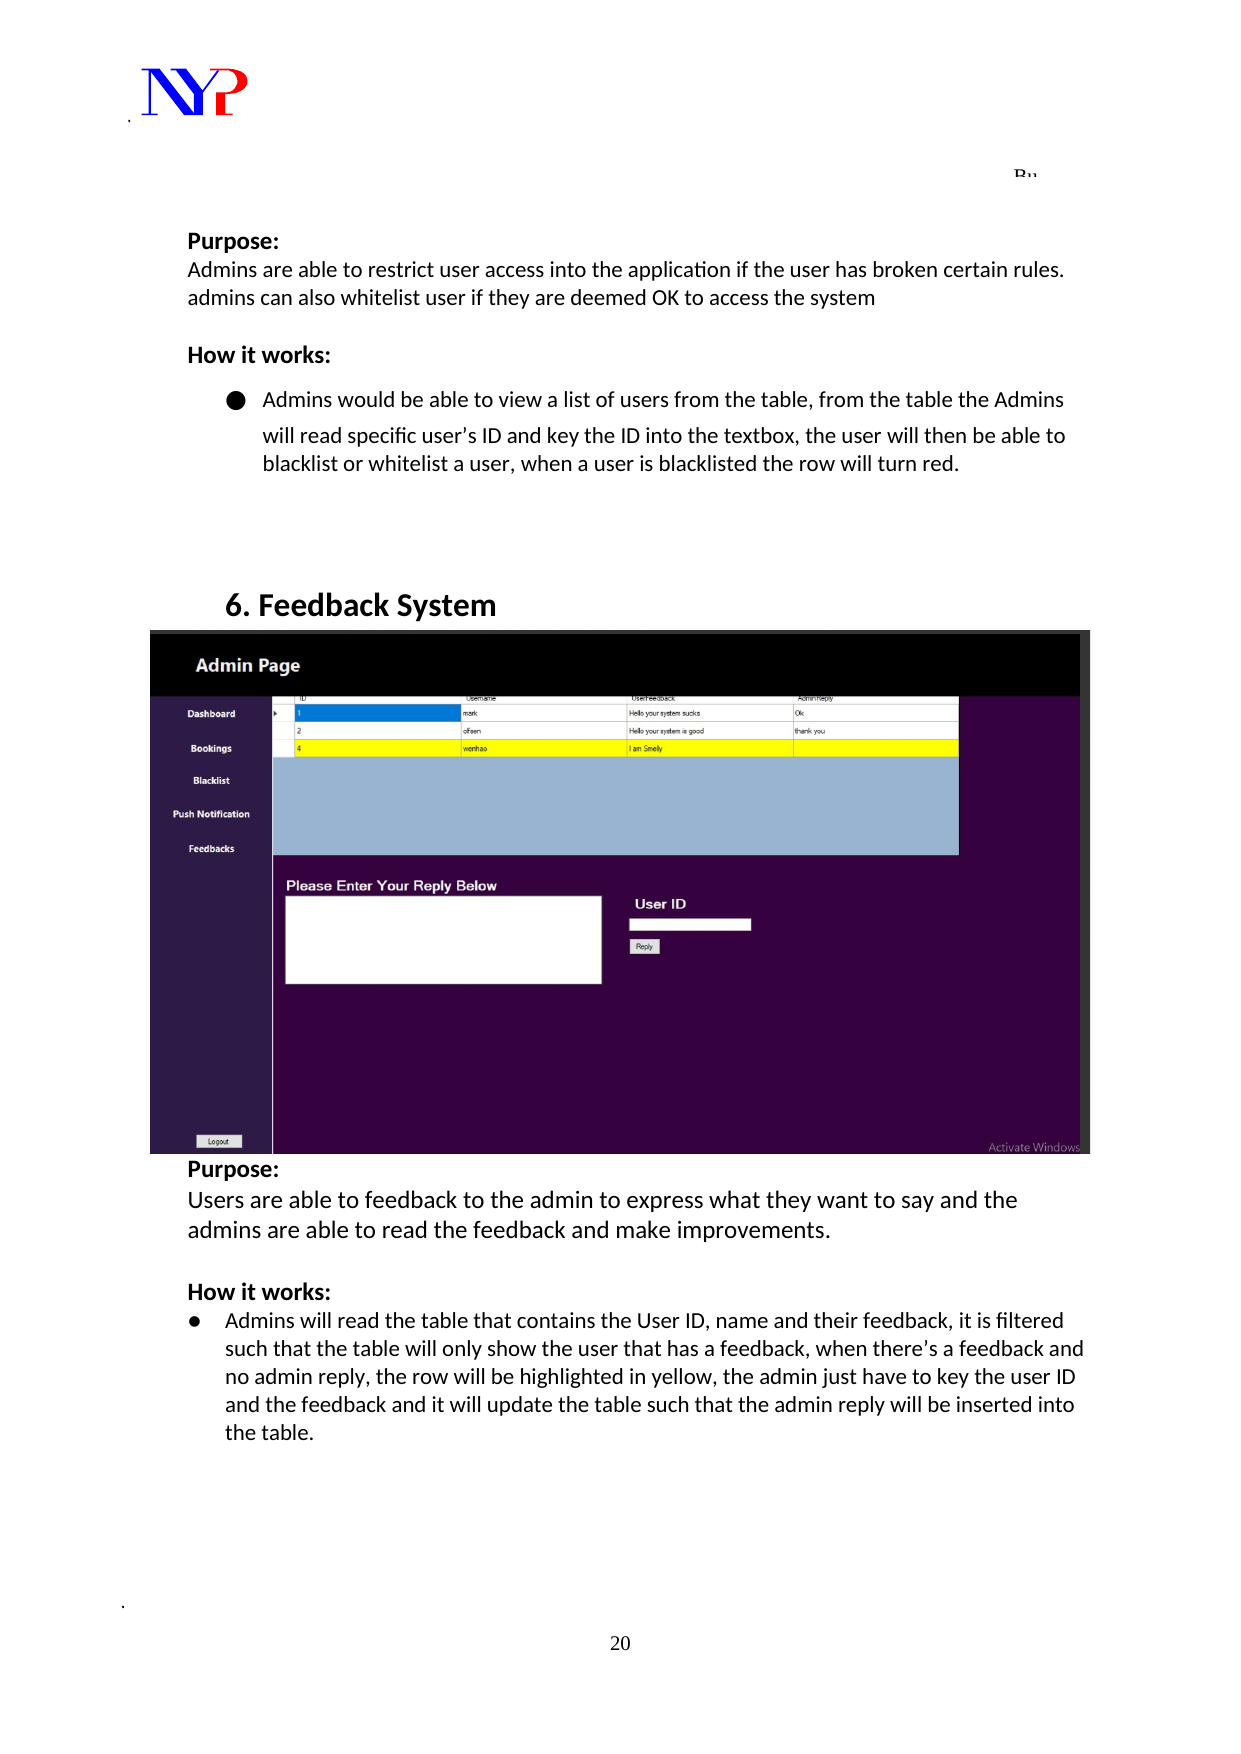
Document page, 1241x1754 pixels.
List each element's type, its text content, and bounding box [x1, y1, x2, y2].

list Admins will read the table that contains the User ID, name and their feedback, it is filtered such that the table will only show the user that has a feedback, when there’s a feedback and no admin reply, the row will be highlighted in yellow, the admin just have to key the user ID and the feedback and it will update the table such that the admin reply will be inserted into the table. [187, 1306, 1090, 1446]
text Purpose: [187, 1154, 1090, 1184]
text Admins are able to restrict user access into the application if the user has broken certain rules. admins can also whitelist user if they are deemed OK to access the system [187, 255, 1090, 311]
text Purpose: [187, 225, 1090, 255]
text Users are able to feedback to the admin to express what they want to say and the admins are able to read the feedback and make improvements. [187, 1184, 1090, 1245]
list Admins would be able to view a list of users from the table, from the table the Admins will read specific user’s ID and key the ID into the textbox, the user will then be able to blacklist or whitelist a user, when a user is blacklisted the row will turn red. [225, 370, 1090, 477]
text How it works: [187, 1276, 1090, 1306]
subtitle 6. Feedback System [225, 584, 1090, 624]
picture [150, 630, 1091, 1154]
text How it works: [187, 339, 1090, 370]
